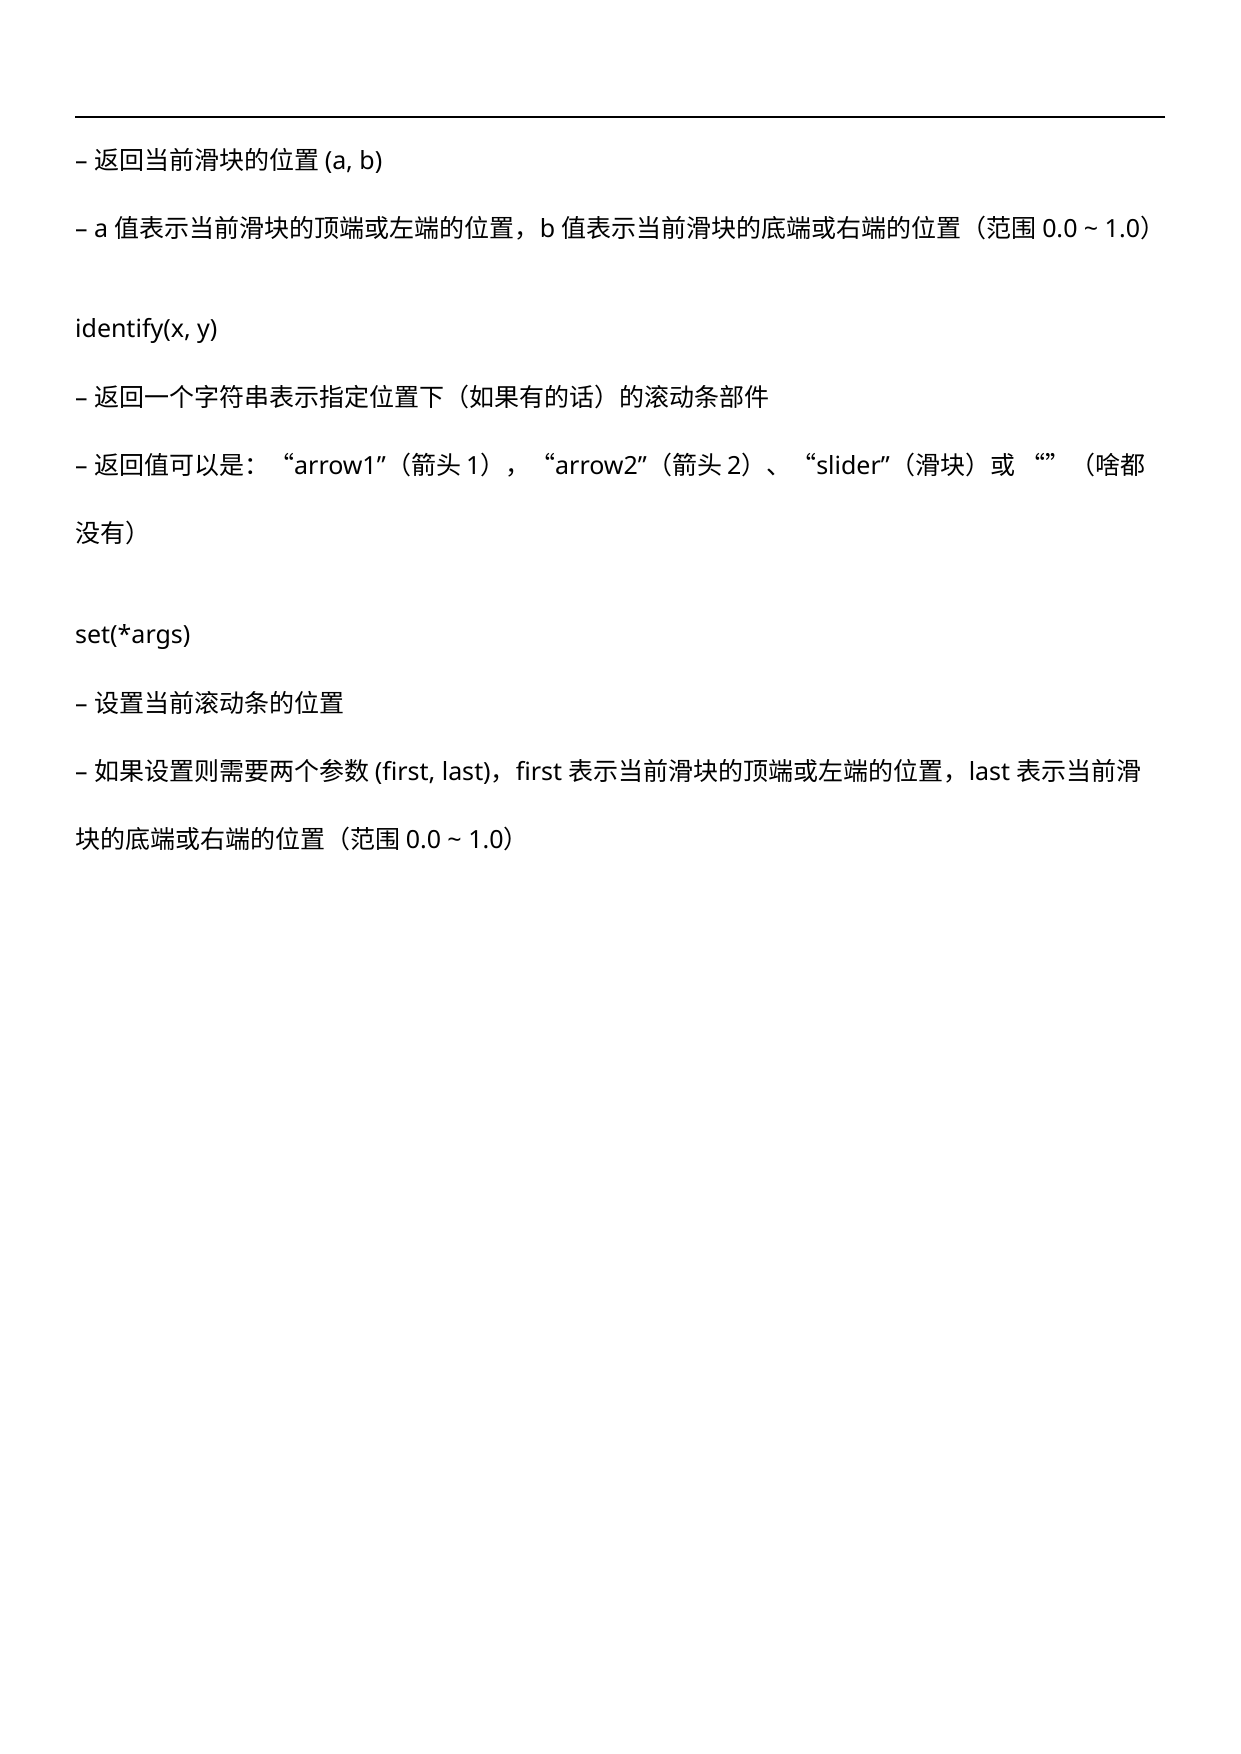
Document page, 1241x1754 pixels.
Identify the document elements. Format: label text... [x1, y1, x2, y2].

text – 返回一个字符串表示指定位置下（如果有的话）的滚动条部件 [75, 362, 1165, 430]
text – 如果设置则需要两个参数 (first, last)，first 表示当前滑块的顶端或左端的位置，last 表示当前滑块的底端或右端的位置（范围 0.0 ~ 1.0） [75, 736, 1165, 871]
text identify(x, y) [75, 294, 1165, 362]
text – a 值表示当前滑块的顶端或左端的位置，b 值表示当前滑块的底端或右端的位置（范围 0.0 ~ 1.0） [75, 192, 1165, 260]
text – 设置当前滚动条的位置 [75, 668, 1165, 736]
text – 返回值可以是：“arrow1”（箭头1），“arrow2”（箭头2）、“slider”（滑块）或 “”（啥都没有） [75, 430, 1165, 566]
text set(*args) [75, 600, 1165, 668]
text – 返回当前滑块的位置 (a, b) [75, 124, 1165, 192]
